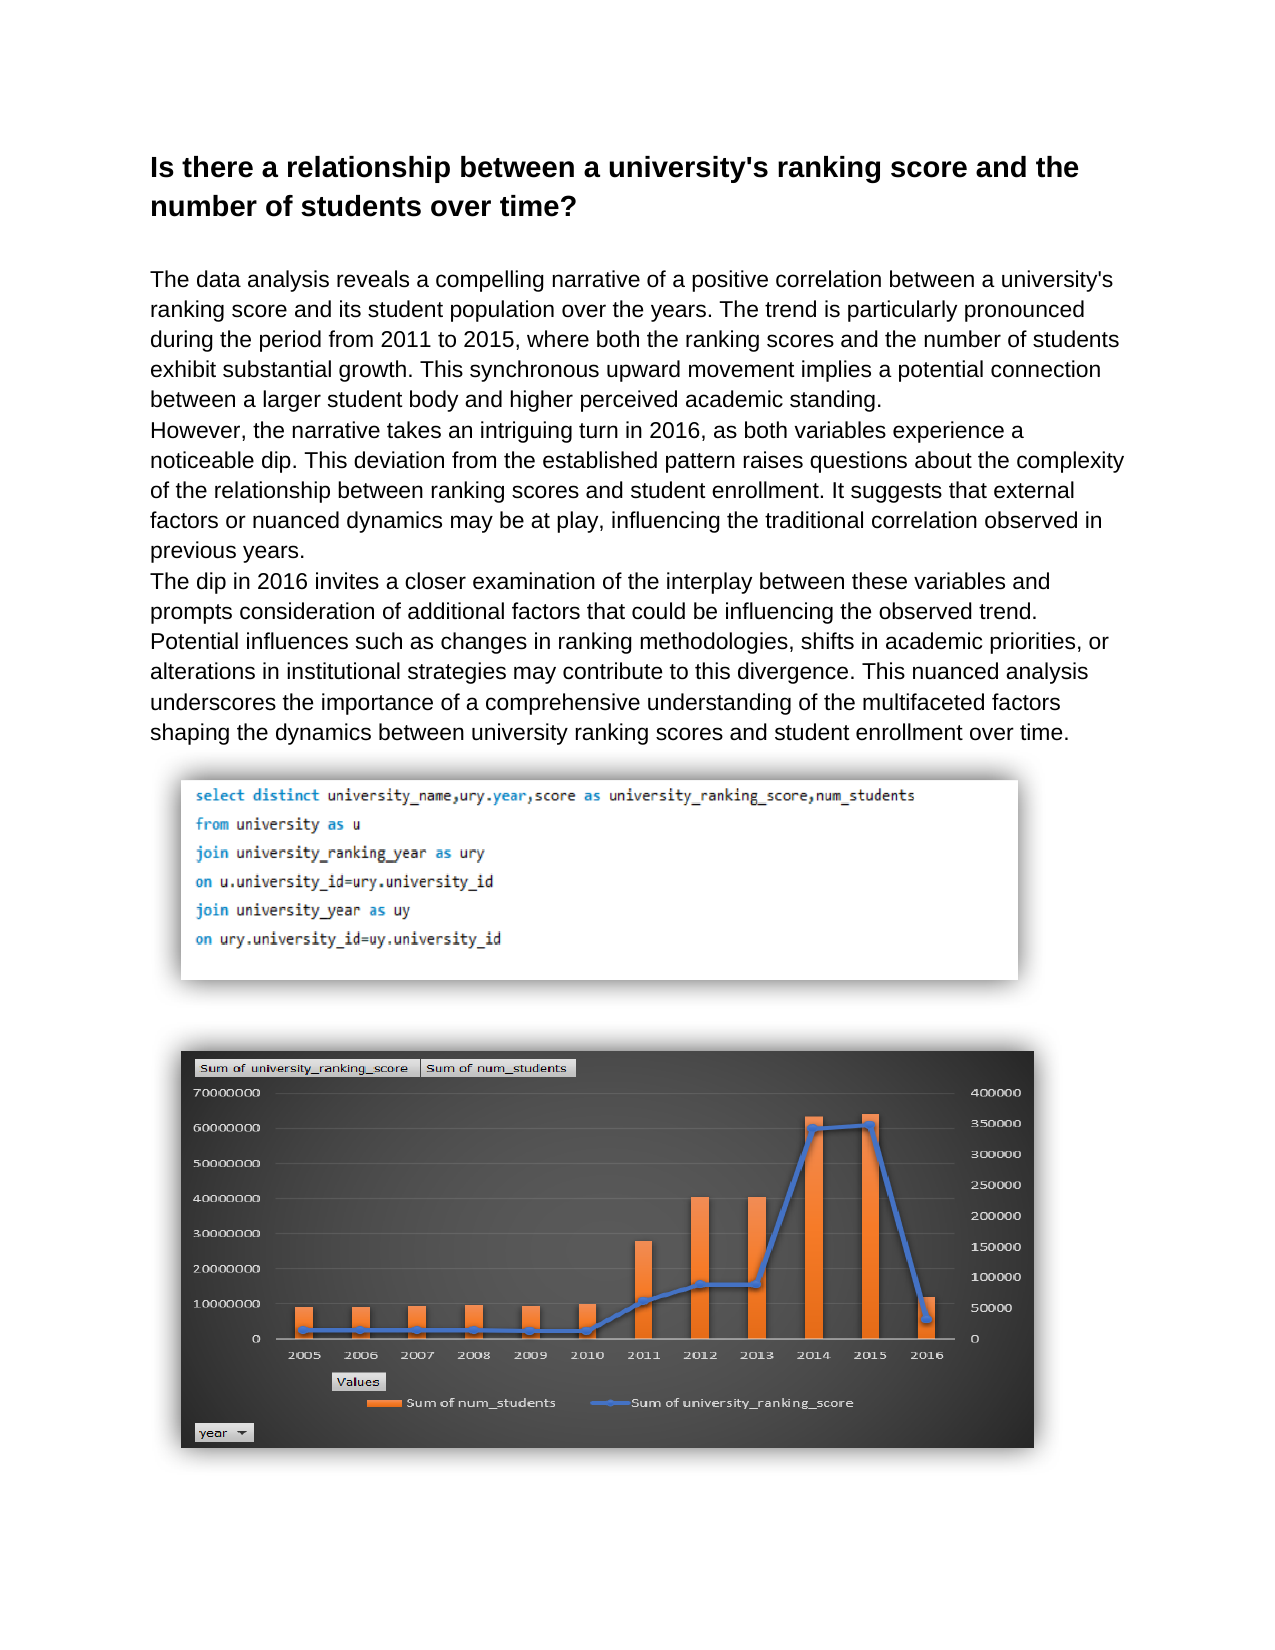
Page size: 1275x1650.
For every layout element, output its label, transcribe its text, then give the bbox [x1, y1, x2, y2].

text Is there a relationship between a university's ranking score and the number of students over time? [150, 150, 1125, 222]
text However, the narrative takes an intriguing turn in 2016, as both variables experience a noticeable dip. This deviation from the established pattern raises questions about the complexity of the relationship between ranking scores and student enrollment. It suggests that external factors or nuanced dynamics may be at play, influencing the traditional correlation observed in previous years. [150, 417, 1125, 564]
text The data analysis reveals a compelling narrative of a positive correlation between a university's ranking score and its student population over the years. The trend is particularly pronounced during the period from 2011 to 2015, where both the ranking scores and the number of students exhibit substantial growth. This synchronous upward movement implies a potential connection between a larger student body and higher perceived academic standing. [150, 266, 1125, 413]
picture [181, 780, 1018, 980]
picture [181, 1051, 1034, 1448]
